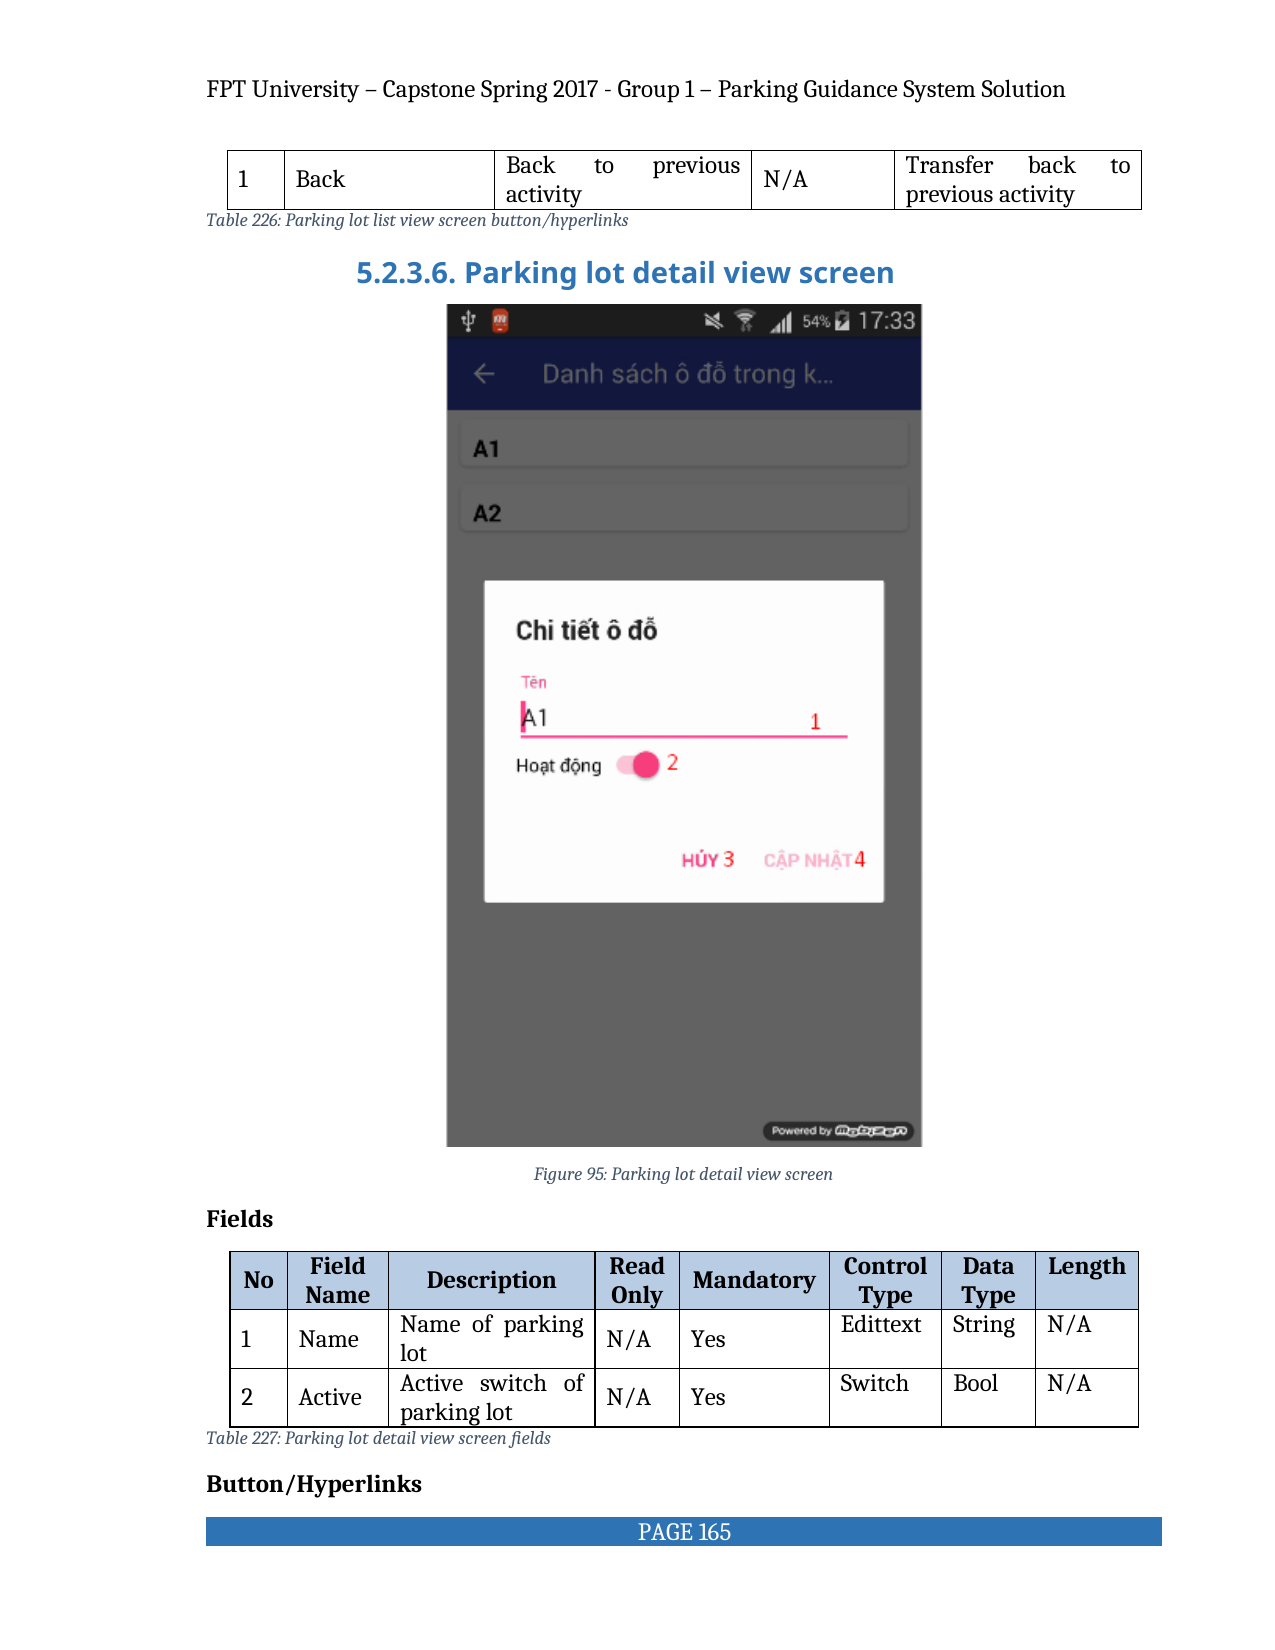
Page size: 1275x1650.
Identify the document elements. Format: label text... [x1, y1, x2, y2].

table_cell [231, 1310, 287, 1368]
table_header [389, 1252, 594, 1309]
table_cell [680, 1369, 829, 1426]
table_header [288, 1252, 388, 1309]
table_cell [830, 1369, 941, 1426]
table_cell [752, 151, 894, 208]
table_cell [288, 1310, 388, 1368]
text Fields [206, 1205, 1162, 1234]
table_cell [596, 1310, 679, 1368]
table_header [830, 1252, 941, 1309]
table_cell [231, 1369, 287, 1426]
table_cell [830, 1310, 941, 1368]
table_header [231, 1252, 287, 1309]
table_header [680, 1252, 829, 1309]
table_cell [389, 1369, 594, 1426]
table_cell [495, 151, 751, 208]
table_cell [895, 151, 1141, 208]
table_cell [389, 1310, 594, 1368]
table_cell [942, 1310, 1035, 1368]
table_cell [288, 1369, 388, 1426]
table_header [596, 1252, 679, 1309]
text Button/Hyperlinks [206, 1470, 1162, 1499]
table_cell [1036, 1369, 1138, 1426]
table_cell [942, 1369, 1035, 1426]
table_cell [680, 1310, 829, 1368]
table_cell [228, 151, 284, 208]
subtitle Parking lot detail view screen [206, 252, 1162, 292]
picture [446, 304, 923, 1147]
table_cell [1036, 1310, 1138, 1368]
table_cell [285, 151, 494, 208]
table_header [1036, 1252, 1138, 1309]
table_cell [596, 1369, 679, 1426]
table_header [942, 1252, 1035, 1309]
